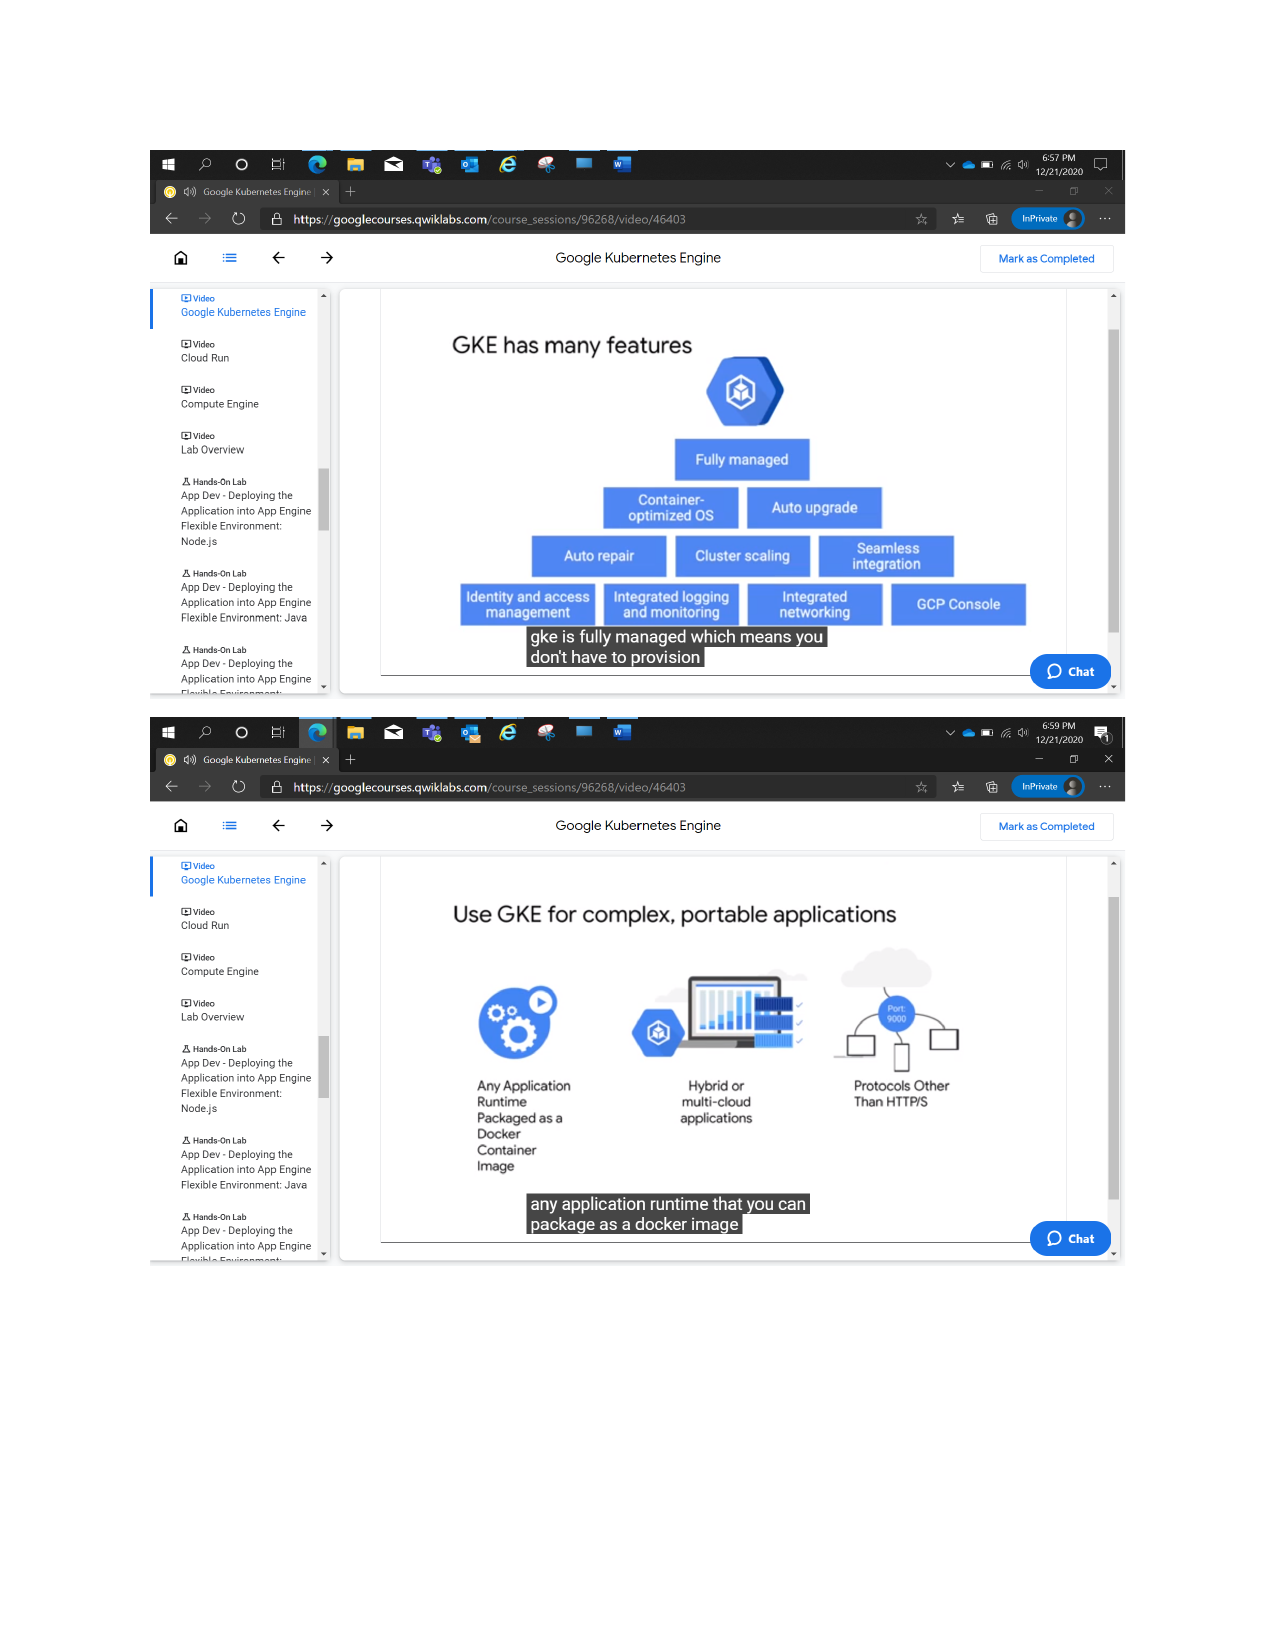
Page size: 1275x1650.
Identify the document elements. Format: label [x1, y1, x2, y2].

picture [150, 150, 1125, 699]
picture [150, 717, 1125, 1266]
